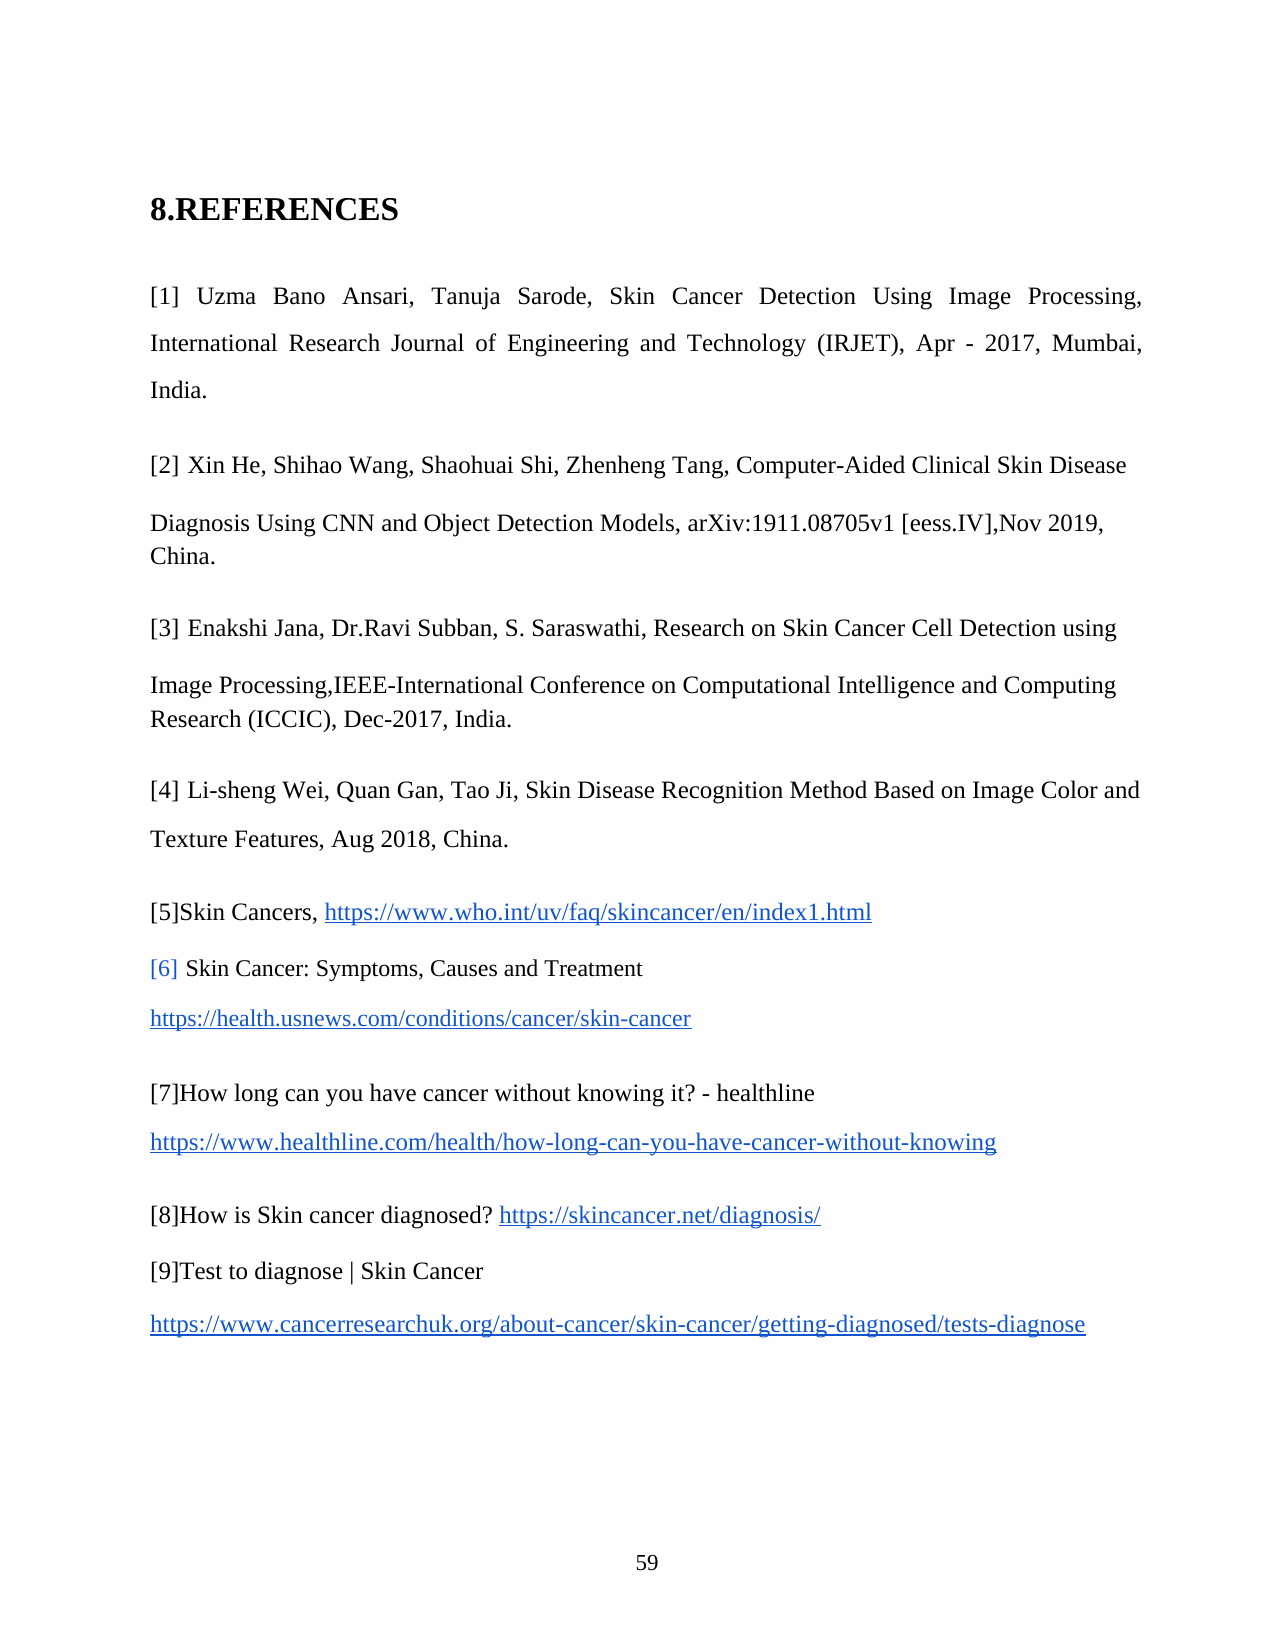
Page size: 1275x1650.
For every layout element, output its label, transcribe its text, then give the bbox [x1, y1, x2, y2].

text [8]How is Skin cancer diagnosed? ​https://skincancer.net/diagnosis/ [150, 1200, 1144, 1228]
text [7]How long can you have cancer without knowing it? - healthline https://www.healthline.com/health/how-long-can-you-have-cancer-without-knowing [150, 1078, 998, 1156]
text Image Processing,​IEEE-International Conference on Computational Intelligence and Computing Research (ICCIC), Dec-2017, India. [150, 670, 1144, 732]
text https://www.cancerresearchuk.org/about-cancer/skin-cancer/getting-diagnosed/tests-diagnose [150, 1309, 1144, 1338]
text 8.REFERENCES [150, 189, 1144, 227]
text [9]Test to diagnose | Skin Cancer [150, 1256, 1144, 1285]
list Enakshi Jana, Dr.Ravi Subban, S. Saraswathi, Research on Skin Cancer Cell Detection using [150, 613, 1144, 642]
list Skin Cancer: Symptoms, Causes and Treatment https://health.usnews.com/conditions/cancer/skin-cancer [150, 953, 714, 1031]
list Uzma Bano Ansari, Tanuja Sarode, Skin Cancer Detection Using Image Processing, International Research Journal of Engineering and Technology (IRJET), Apr - 2017, Mumbai, India. [150, 281, 1144, 404]
text Diagnosis Using CNN and Object Detection Models, ​arXiv:1911.08705v1 [eess.IV]​,Nov 2019, China. [150, 508, 1144, 570]
list Xin He, Shihao Wang, Shaohuai Shi, Zhenheng Tang, Computer-Aided Clinical Skin Disease [150, 450, 1144, 479]
text [5]Skin Cancers, ​https://www.who.int/uv/faq/skincancer/en/index1.html [150, 897, 1144, 926]
list Li-sheng Wei, Quan Gan, Tao Ji, Skin Disease Recognition Method Based on Image Color and Texture Features, Aug 2018, China. [150, 775, 1144, 853]
